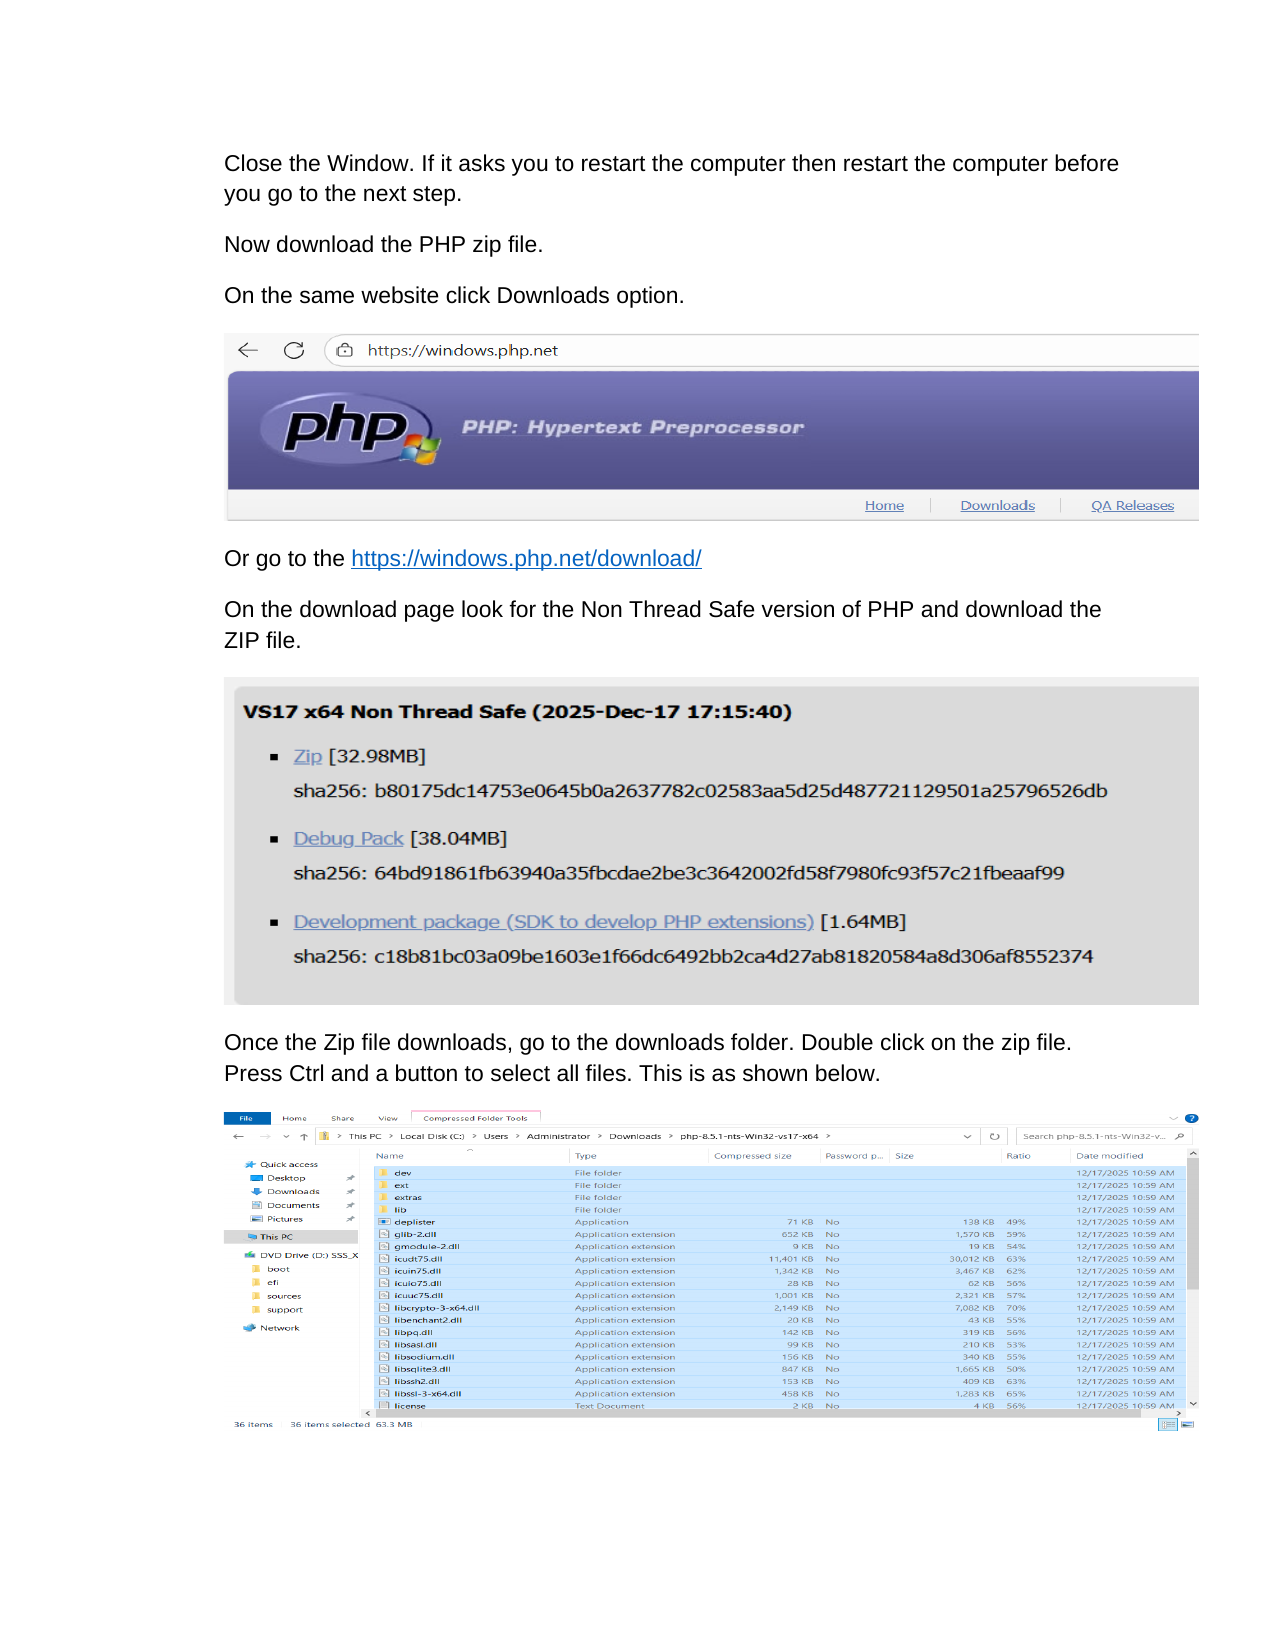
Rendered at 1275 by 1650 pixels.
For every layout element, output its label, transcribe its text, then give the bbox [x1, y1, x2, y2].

picture [223, 677, 1199, 1005]
text Or go to the https://windows.php.net/download/ [224, 545, 1125, 572]
text On the download page look for the Non Thread Safe version of PHP and download the ZIP file. [224, 596, 1125, 653]
text On the same website click Downloads option. [224, 282, 1125, 309]
text Close the Window. If it asks you to restart the computer then restart the computer before you go to the next step. [224, 150, 1125, 207]
text Once the Zip file downloads, go to the downloads folder. Double click on the zip file. Press Ctrl and a button to select all files. This is as shown below. [224, 1029, 1125, 1086]
text Now download the PHP zip file. [224, 231, 1125, 258]
picture [223, 1110, 1199, 1431]
picture [223, 333, 1199, 521]
